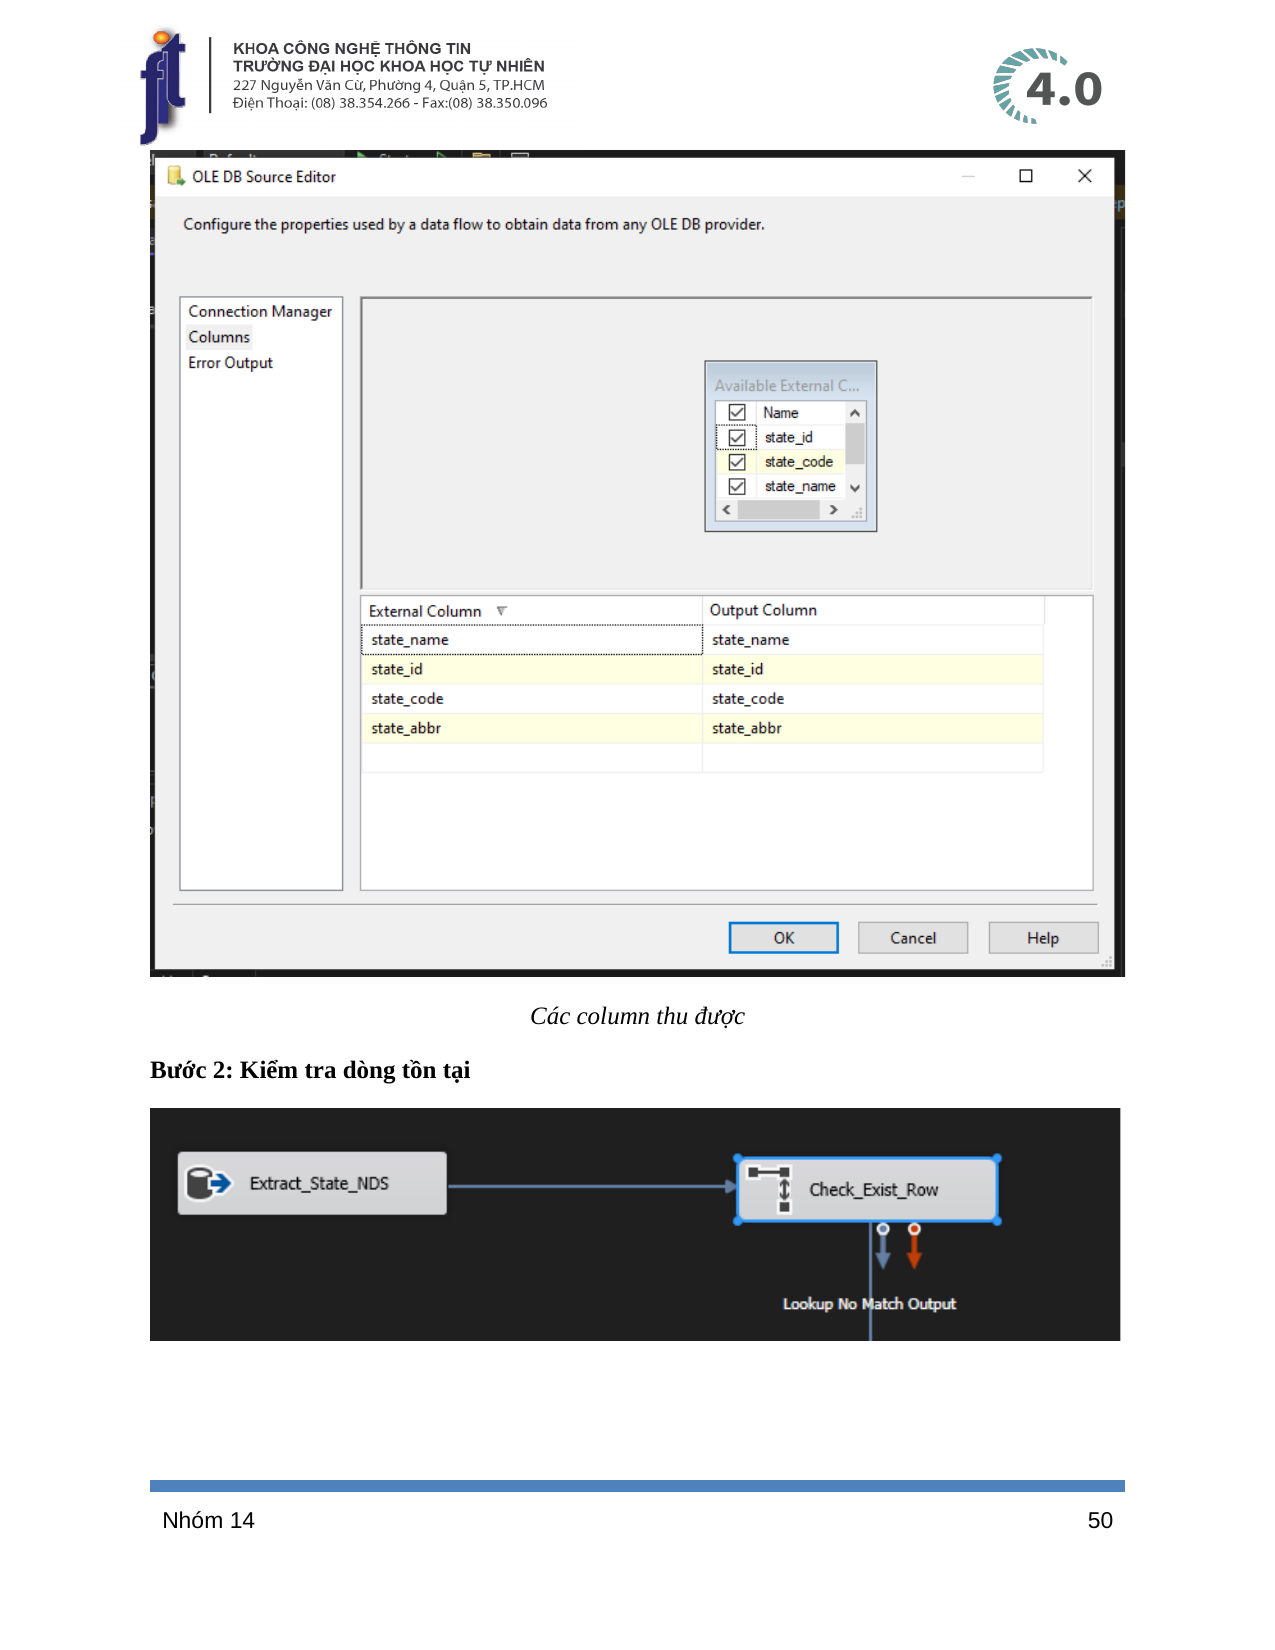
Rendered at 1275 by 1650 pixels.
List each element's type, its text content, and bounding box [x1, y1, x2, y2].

picture [150, 1108, 1121, 1341]
text Bước 2: Kiểm tra dòng tồn tại [150, 1055, 1125, 1084]
picture [117, 21, 1125, 977]
text Các column thu được [150, 1001, 1125, 1030]
picture [985, 41, 1108, 127]
